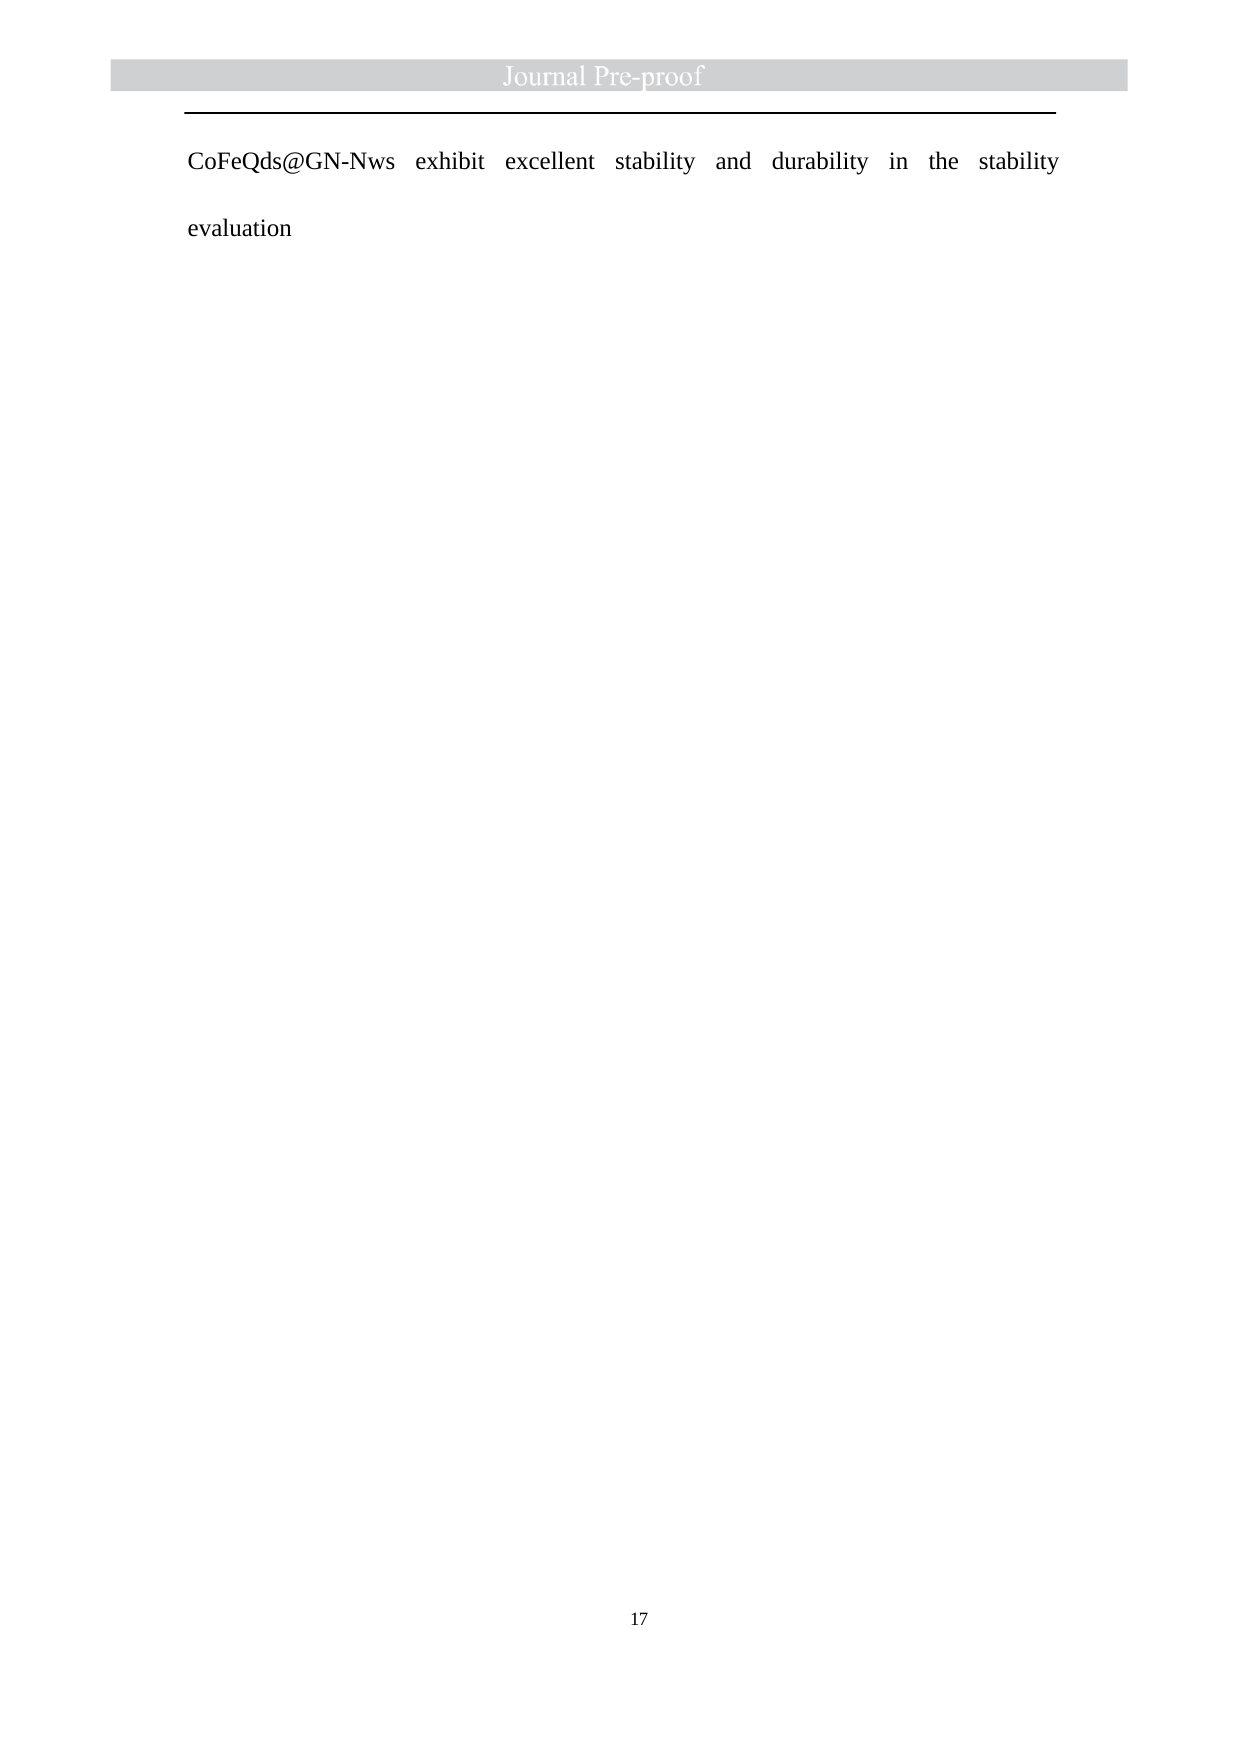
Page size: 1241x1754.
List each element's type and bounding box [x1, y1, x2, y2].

picture [503, 65, 705, 91]
text [187, 146, 1059, 242]
